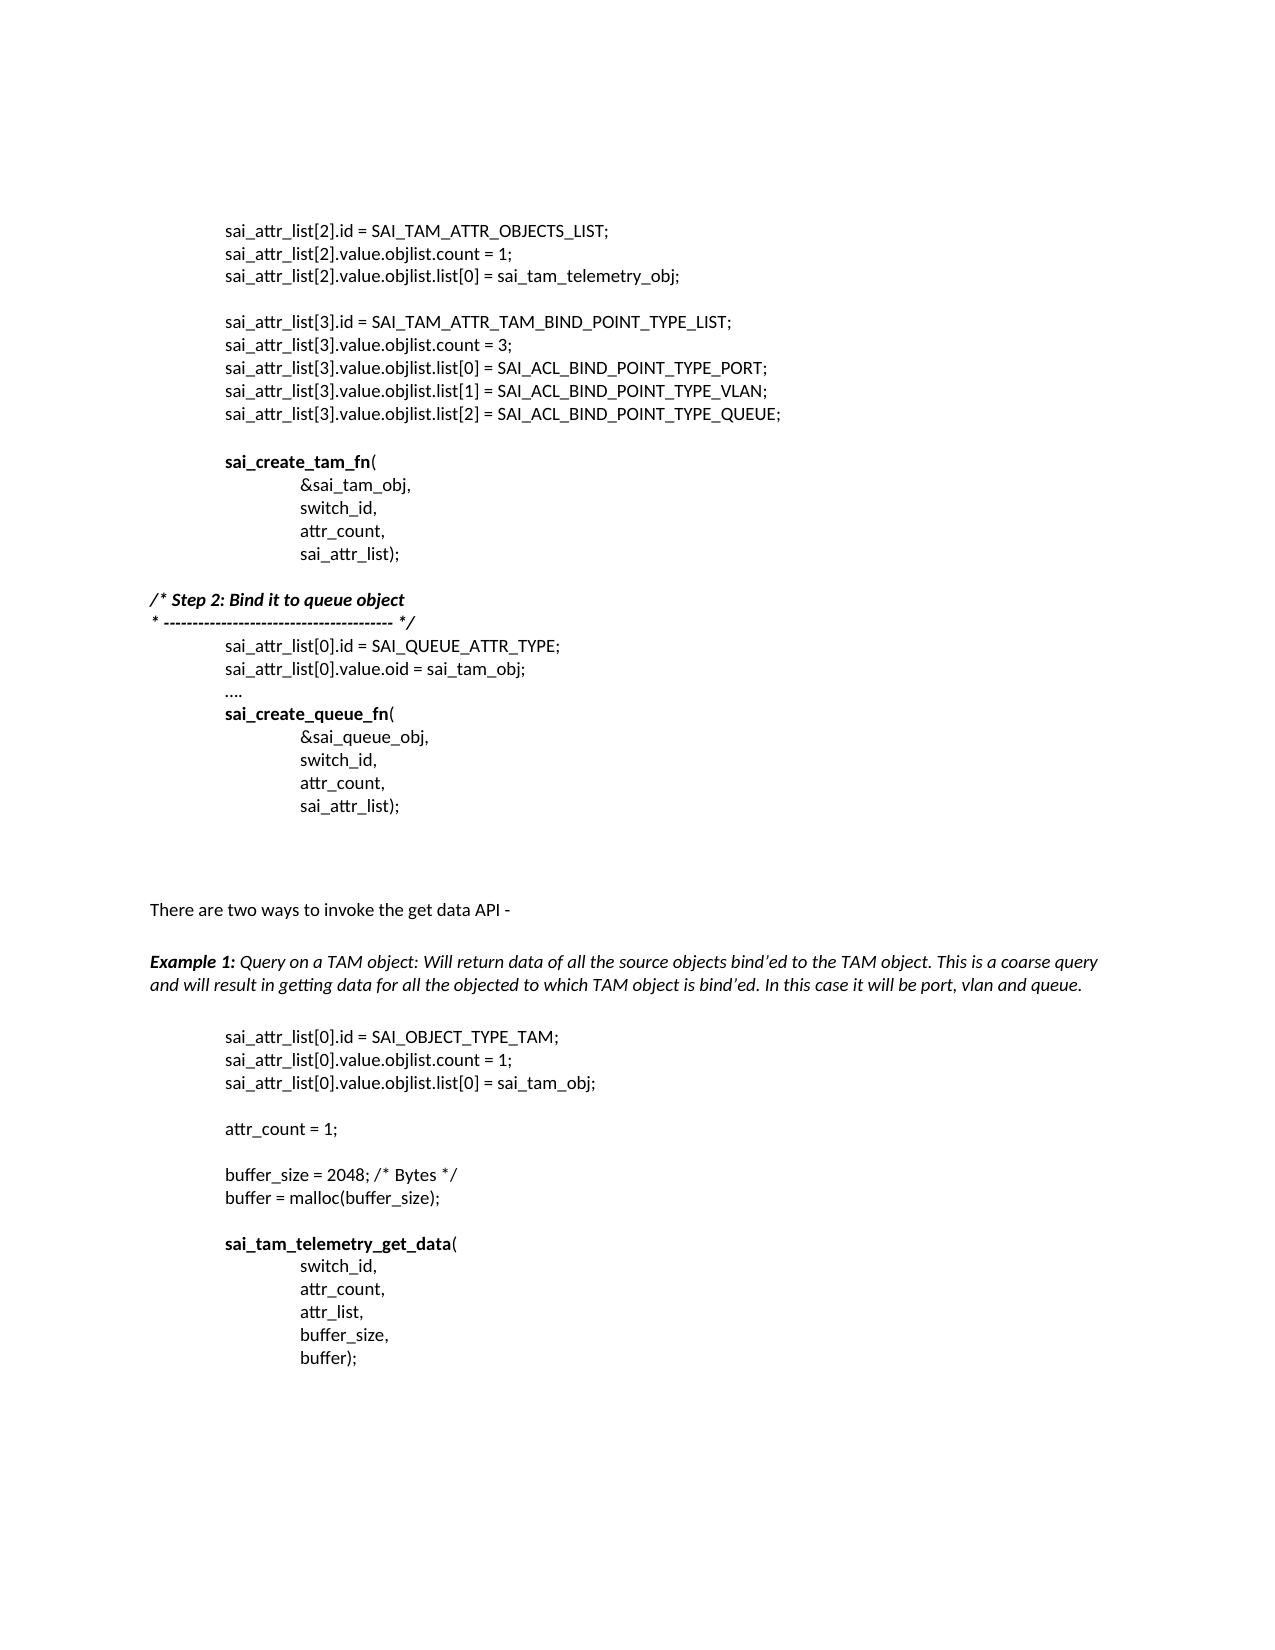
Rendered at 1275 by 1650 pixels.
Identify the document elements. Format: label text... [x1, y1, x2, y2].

text sai_attr_list[3].id = SAI_TAM_ATTR_TAM_BIND_POINT_TYPE_LIST; [225, 310, 1125, 333]
text Example 1: Query on a TAM object: Will return data of all the source objects bind’ed to the TAM object. This is a coarse query and will result in getting data for all the objected to which TAM object is bind’ed. In this case it will be port, vlan and queue. [150, 951, 1125, 996]
text sai_attr_list[3].value.objlist.count = 3; [225, 333, 1125, 356]
text buffer_size = 2048; /* Bytes */ [225, 1163, 1125, 1186]
text sai_attr_list[3].value.objlist.list[2] = SAI_ACL_BIND_POINT_TYPE_QUEUE; [225, 402, 1125, 425]
text * ---------------------------------------- */ [150, 611, 1125, 634]
text switch_id, [300, 496, 1125, 519]
text sai_attr_list[3].value.objlist.list[1] = SAI_ACL_BIND_POINT_TYPE_VLAN; [225, 379, 1125, 402]
text sai_attr_list[0].id = SAI_OBJECT_TYPE_TAM; [225, 1026, 1125, 1048]
text buffer); [300, 1346, 1125, 1369]
text &sai_queue_obj, [300, 726, 1125, 748]
text buffer_size, [300, 1323, 1125, 1346]
text sai_attr_list); [300, 794, 1125, 817]
text sai_attr_list[0].value.oid = sai_tam_obj; [225, 657, 1125, 680]
text sai_attr_list[0].value.objlist.list[0] = sai_tam_obj; [225, 1071, 1125, 1094]
text sai_create_tam_fn( [225, 451, 1125, 473]
text buffer = malloc(buffer_size); [225, 1186, 1125, 1209]
text attr_list, [300, 1301, 1125, 1323]
text switch_id, [300, 748, 1125, 771]
text sai_attr_list[2].value.objlist.count = 1; [225, 242, 1125, 264]
text switch_id, [300, 1255, 1125, 1278]
text attr_count, [300, 519, 1125, 542]
text sai_attr_list[2].id = SAI_TAM_ATTR_OBJECTS_LIST; [225, 219, 1125, 242]
text sai_attr_list[0].id = SAI_QUEUE_ATTR_TYPE; [225, 634, 1125, 657]
text sai_create_queue_fn( [225, 703, 1125, 726]
text sai_attr_list); [300, 542, 1125, 565]
text attr_count, [300, 1278, 1125, 1301]
text &sai_tam_obj, [300, 473, 1125, 496]
text sai_attr_list[0].value.objlist.count = 1; [225, 1048, 1125, 1071]
text …. [225, 680, 1125, 703]
text There are two ways to invoke the get data API - [150, 898, 1125, 921]
text /* Step 2: Bind it to queue object [150, 588, 1125, 611]
text attr_count = 1; [225, 1117, 1125, 1140]
text sai_tam_telemetry_get_data( [225, 1232, 1125, 1255]
text attr_count, [300, 771, 1125, 794]
text sai_attr_list[3].value.objlist.list[0] = SAI_ACL_BIND_POINT_TYPE_PORT; [225, 356, 1125, 379]
text sai_attr_list[2].value.objlist.list[0] = sai_tam_telemetry_obj; [225, 264, 1125, 287]
